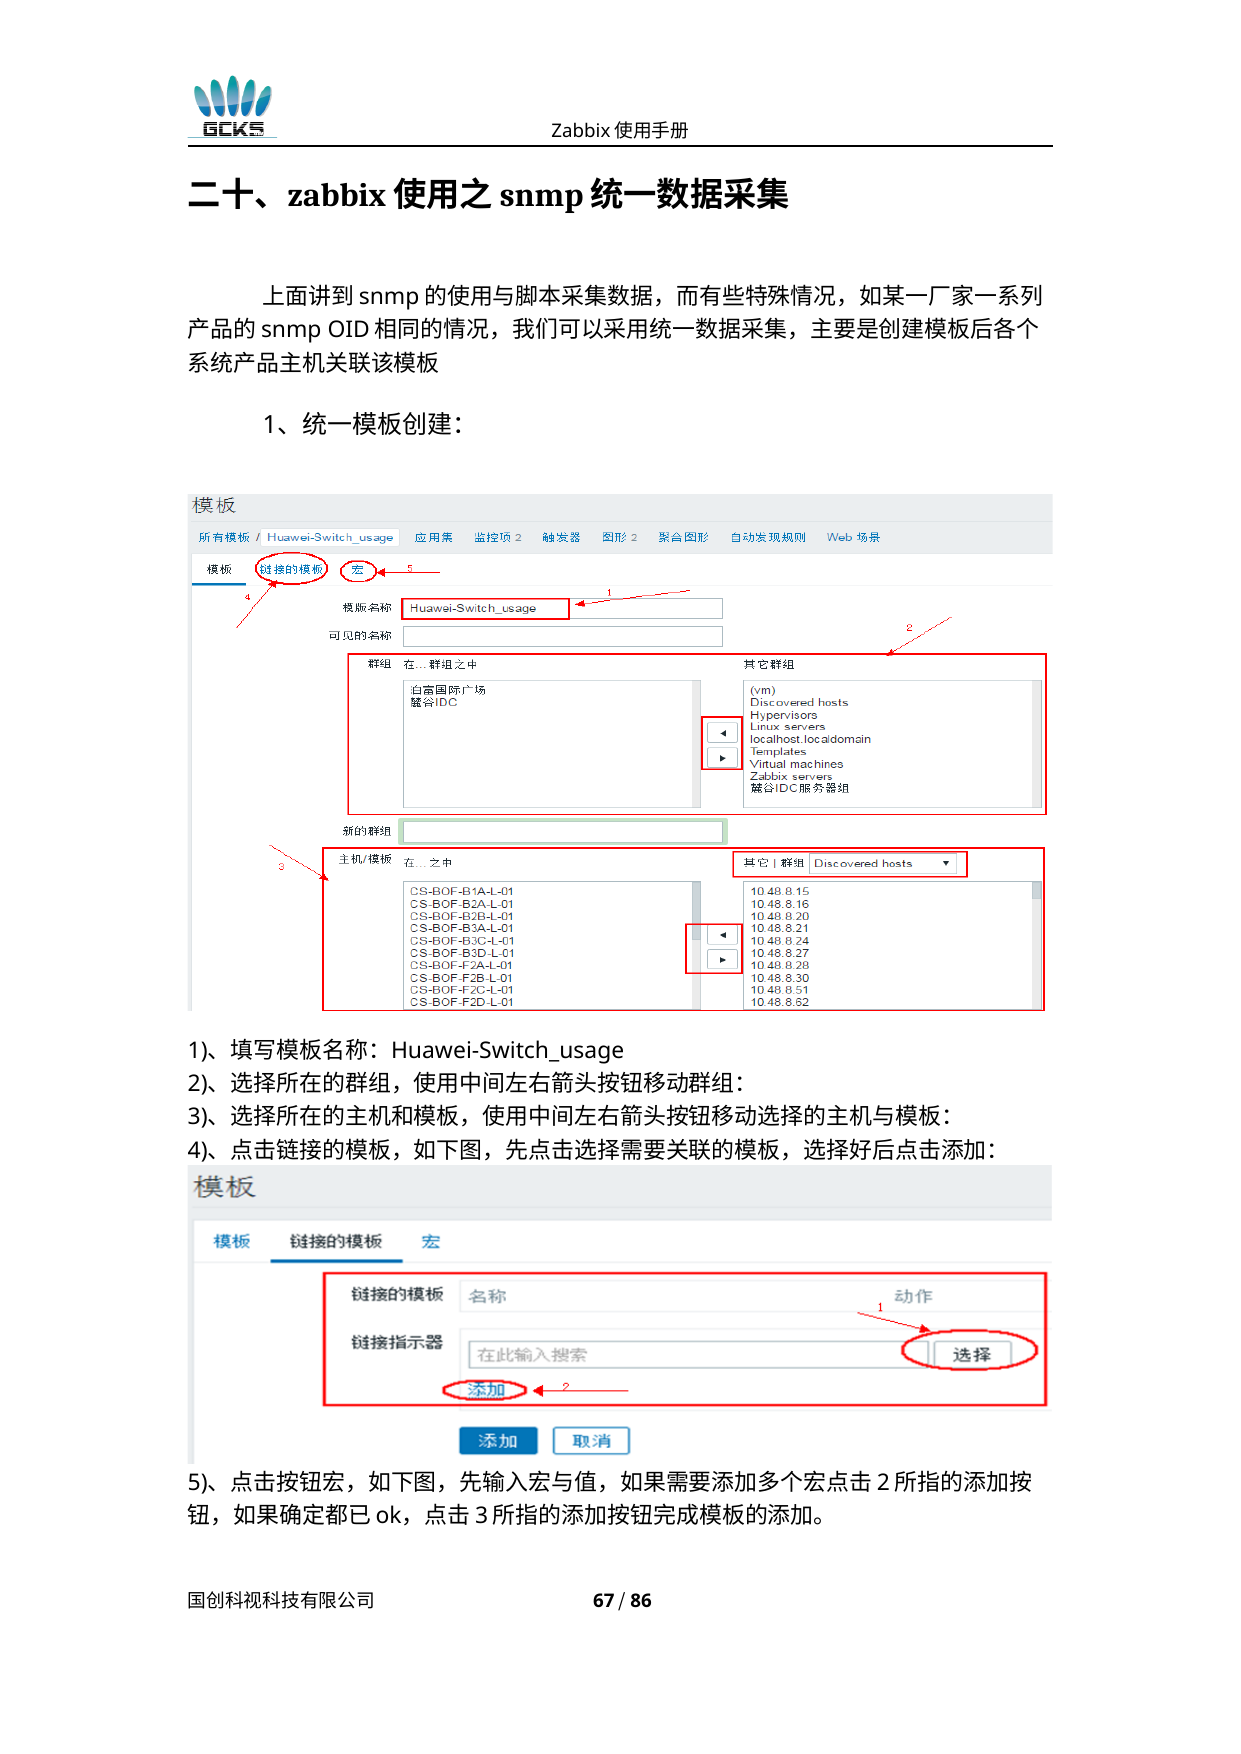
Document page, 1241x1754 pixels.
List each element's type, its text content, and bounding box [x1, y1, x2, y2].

text 5)、点击按钮宏，如下图，先输入宏与值，如果需要添加多个宏点击2所指的添加按钮，如果确定都已ok，点击3所指的添加按钮完成模板的添加。 [187, 1464, 1053, 1530]
text 4)、点击链接的模板，如下图，先点击选择需要关联的模板，选择好后点击添加： [187, 1132, 1053, 1165]
text 上面讲到snmp的使用与脚本采集数据，而有些特殊情况，如某一厂家一系列产品的snmp OID相同的情况，我们可以采用统一数据采集，主要是创建模板后各个系统产品主机关联该模板 [187, 278, 1053, 378]
subtitle 1、统一模板创建： [187, 405, 1053, 441]
subtitle 二十、zabbix使用之snmp统一数据采集 [187, 167, 1053, 216]
text 2)、选择所在的群组，使用中间左右箭头按钮移动群组： [187, 1065, 1053, 1098]
picture [187, 73, 278, 138]
text 3)、选择所在的主机和模板，使用中间左右箭头按钮移动选择的主机与模板： [187, 1098, 1053, 1132]
text 1)、填写模板名称：Huawei-Switch_usage [187, 1032, 1053, 1065]
picture [187, 494, 1053, 1011]
picture [187, 1165, 1053, 1464]
